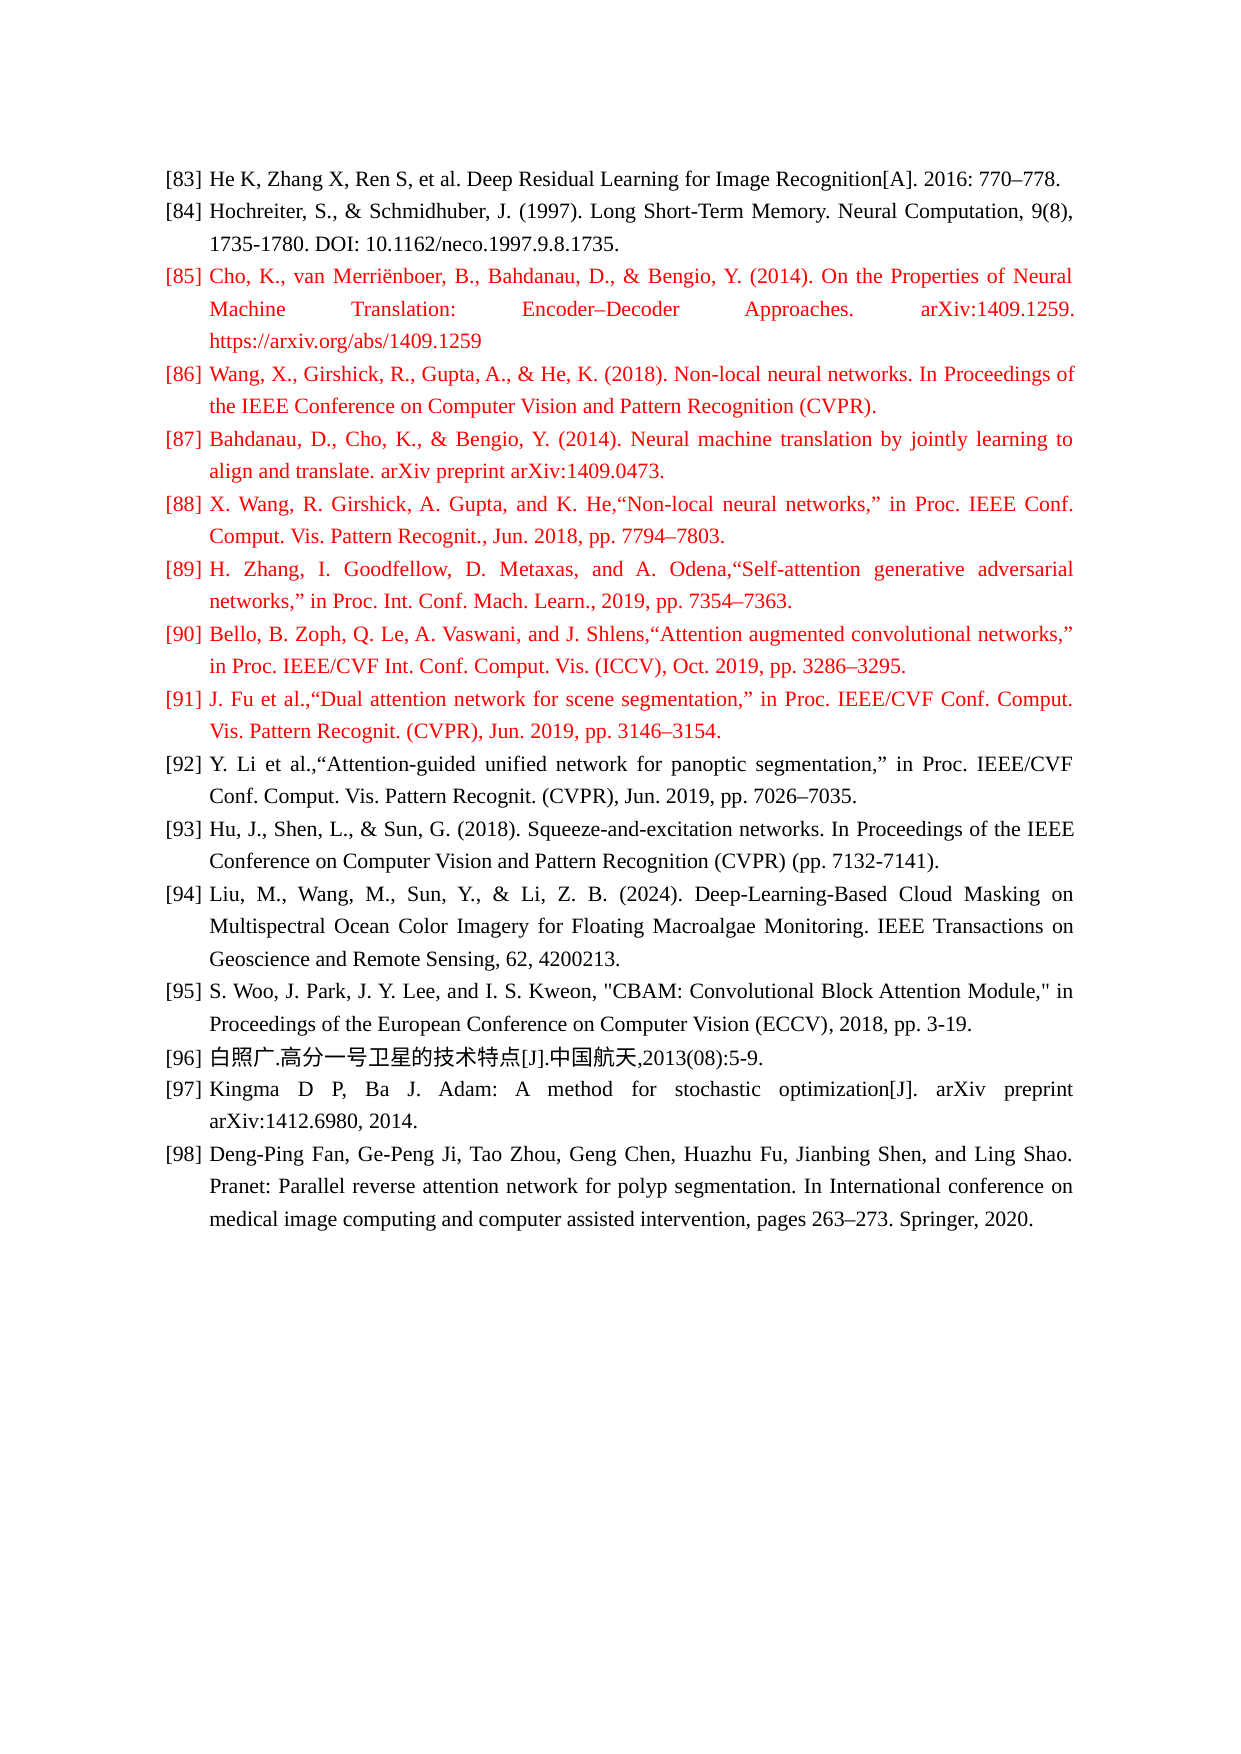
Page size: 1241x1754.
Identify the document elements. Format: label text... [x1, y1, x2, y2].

list Hochreiter, S., & Schmidhuber, J. (1997). Long Short-Term Memory. Neural Computation, 9(8), 1735-1780. DOI: 10.1162/neco.1997.9.8.1735. [165, 194, 1075, 259]
list Bahdanau, D., Cho, K., & Bengio, Y. (2014). Neural machine translation by jointly learning to align and translate. arXiv preprint arXiv:1409.0473. [165, 422, 1075, 487]
list H. Zhang, I. Goodfellow, D. Metaxas, and A. Odena,“Self-attention generative adversarial networks,” in Proc. Int. Conf. Mach. Learn., 2019, pp. 7354–7363. [165, 552, 1075, 617]
list J. Fu et al.,“Dual attention network for scene segmentation,” in Proc. IEEE/CVF Conf. Comput. Vis. Pattern Recognit. (CVPR), Jun. 2019, pp. 3146–3154. [165, 682, 1075, 747]
list Liu, M., Wang, M., Sun, Y., & Li, Z. B. (2024). Deep-Learning-Based Cloud Masking on Multispectral Ocean Color Imagery for Floating Macroalgae Monitoring. IEEE Transactions on Geoscience and Remote Sensing, 62, 4200213. [165, 877, 1075, 974]
list Y. Li et al.,“Attention-guided unified network for panoptic segmentation,” in Proc. IEEE/CVF Conf. Comput. Vis. Pattern Recognit. (CVPR), Jun. 2019, pp. 7026–7035. [165, 747, 1075, 812]
list Kingma D P, Ba J. Adam: A method for stochastic optimization[J]. arXiv preprint arXiv:1412.6980, 2014. [165, 1072, 1075, 1137]
list Hu, J., Shen, L., & Sun, G. (2018). Squeeze-and-excitation networks. In Proceedings of the IEEE Conference on Computer Vision and Pattern Recognition (CVPR) (pp. 7132-7141). [165, 812, 1075, 877]
list S. Woo, J. Park, J. Y. Lee, and I. S. Kweon, "CBAM: Convolutional Block Attention Module," in Proceedings of the European Conference on Computer Vision (ECCV), 2018, pp. 3-19. [165, 974, 1075, 1039]
list Wang, X., Girshick, R., Gupta, A., & He, K. (2018). Non-local neural networks. In Proceedings of the IEEE Conference on Computer Vision and Pattern Recognition (CVPR). [165, 357, 1075, 422]
list Bello, B. Zoph, Q. Le, A. Vaswani, and J. Shlens,“Attention augmented convolutional networks,” in Proc. IEEE/CVF Int. Conf. Comput. Vis. (ICCV), Oct. 2019, pp. 3286–3295. [165, 617, 1075, 682]
list Deng-Ping Fan, Ge-Peng Ji, Tao Zhou, Geng Chen, Huazhu Fu, Jianbing Shen, and Ling Shao. Pranet: Parallel reverse attention network for polyp segmentation. In International conference on medical image computing and computer assisted intervention, pages 263–273. Springer, 2020. [165, 1137, 1075, 1234]
list X. Wang, R. Girshick, A. Gupta, and K. He,“Non-local neural networks,” in Proc. IEEE Conf. Comput. Vis. Pattern Recognit., Jun. 2018, pp. 7794–7803. [165, 487, 1075, 552]
list Cho, K., van Merriënboer, B., Bahdanau, D., & Bengio, Y. (2014). On the Properties of Neural Machine Translation: Encoder–Decoder Approaches. arXiv:1409.1259. https://arxiv.org/abs/1409.1259 [165, 259, 1075, 357]
list He K, Zhang X, Ren S, et al. Deep Residual Learning for Image Recognition[A]. 2016: 770–778. [165, 162, 1075, 194]
list 白照广.高分一号卫星的技术特点[J].中国航天,2013(08):5-9. [165, 1039, 1075, 1072]
